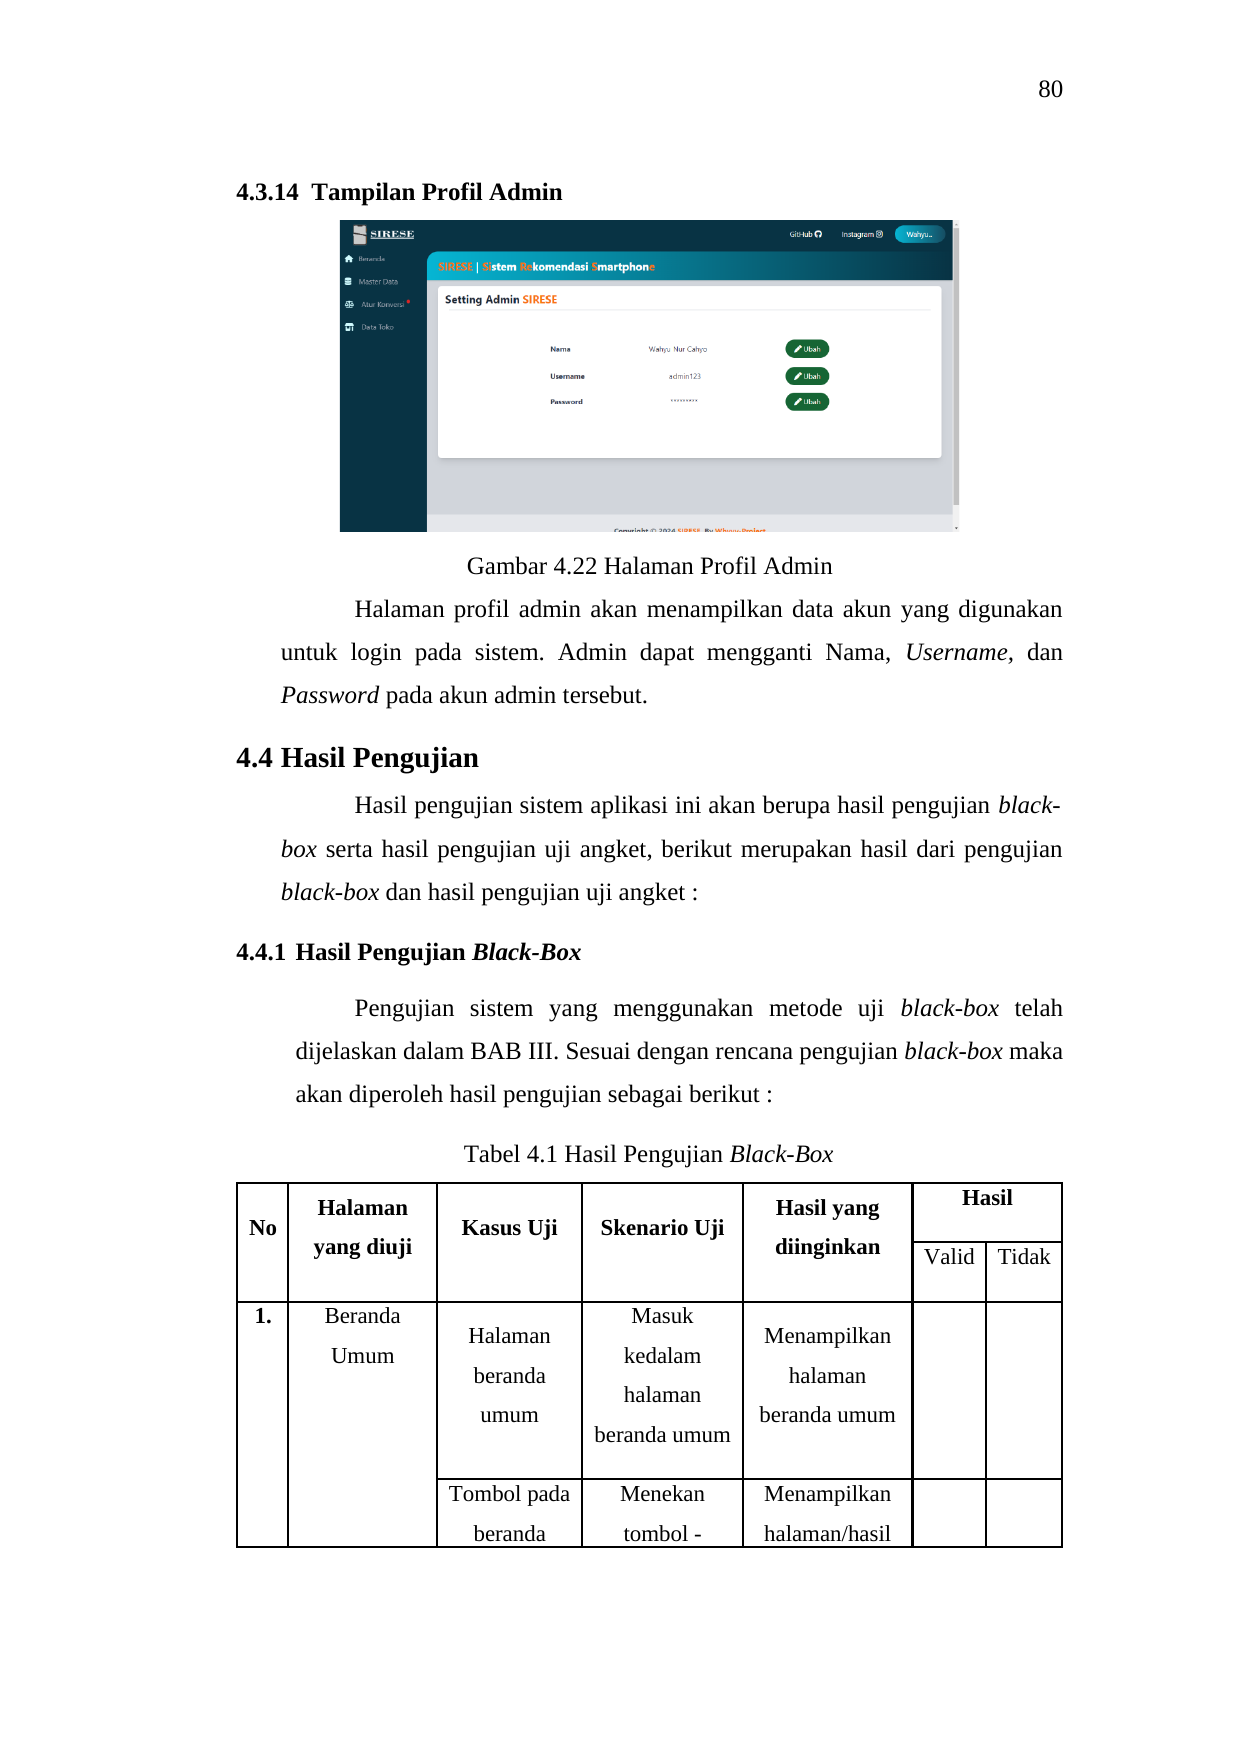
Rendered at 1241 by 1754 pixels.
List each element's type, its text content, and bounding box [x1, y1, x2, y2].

table_header Skenario Uji [583, 1184, 742, 1301]
text Pengujian sistem yang menggunakan metode uji black-box telah dijelaskan dalam BAB III. Sesuai dengan rencana pengujian black-box maka akan diperoleh hasil pengujian sebagai berikut : [295, 993, 1063, 1108]
table_cell 1. [238, 1303, 287, 1546]
table_cell [987, 1303, 1061, 1478]
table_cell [744, 1480, 911, 1546]
table_cell [914, 1480, 985, 1546]
text Halaman profil admin akan menampilkan data akun yang digunakan untuk login pada sistem. Admin dapat mengganti Nama, Username, dan Password pada akun admin tersebut. [281, 594, 1063, 709]
text Hasil pengujian sistem aplikasi ini akan berupa hasil pengujian black-box serta hasil pengujian uji angket, berikut merupakan hasil dari pengujian black-box dan hasil pengujian uji angket : [281, 791, 1063, 906]
table_header Kasus Uji [438, 1184, 581, 1301]
subtitle Hasil Pengujian Black-Box [236, 937, 1063, 965]
table_cell Tidak [987, 1243, 1061, 1301]
table_cell Menampilkan halaman beranda umum [744, 1303, 911, 1478]
table_cell Halaman beranda umum [438, 1303, 581, 1478]
table_cell Valid [914, 1243, 985, 1301]
table_cell Masuk kedalam halaman beranda umum [583, 1303, 742, 1478]
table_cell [438, 1480, 581, 1546]
table_cell [987, 1480, 1061, 1546]
table_header No [238, 1184, 287, 1301]
subtitle Tampilan Profil Admin [236, 177, 1063, 206]
table_cell Beranda Umum [289, 1303, 436, 1546]
picture [339, 220, 960, 532]
table_header Hasil [914, 1184, 1061, 1241]
table_cell [914, 1303, 985, 1478]
subtitle Hasil Pengujian [236, 740, 1063, 774]
table_header Hasil yang diinginkan [744, 1184, 911, 1301]
table_header Halaman yang diuji [289, 1184, 436, 1301]
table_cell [583, 1480, 742, 1546]
